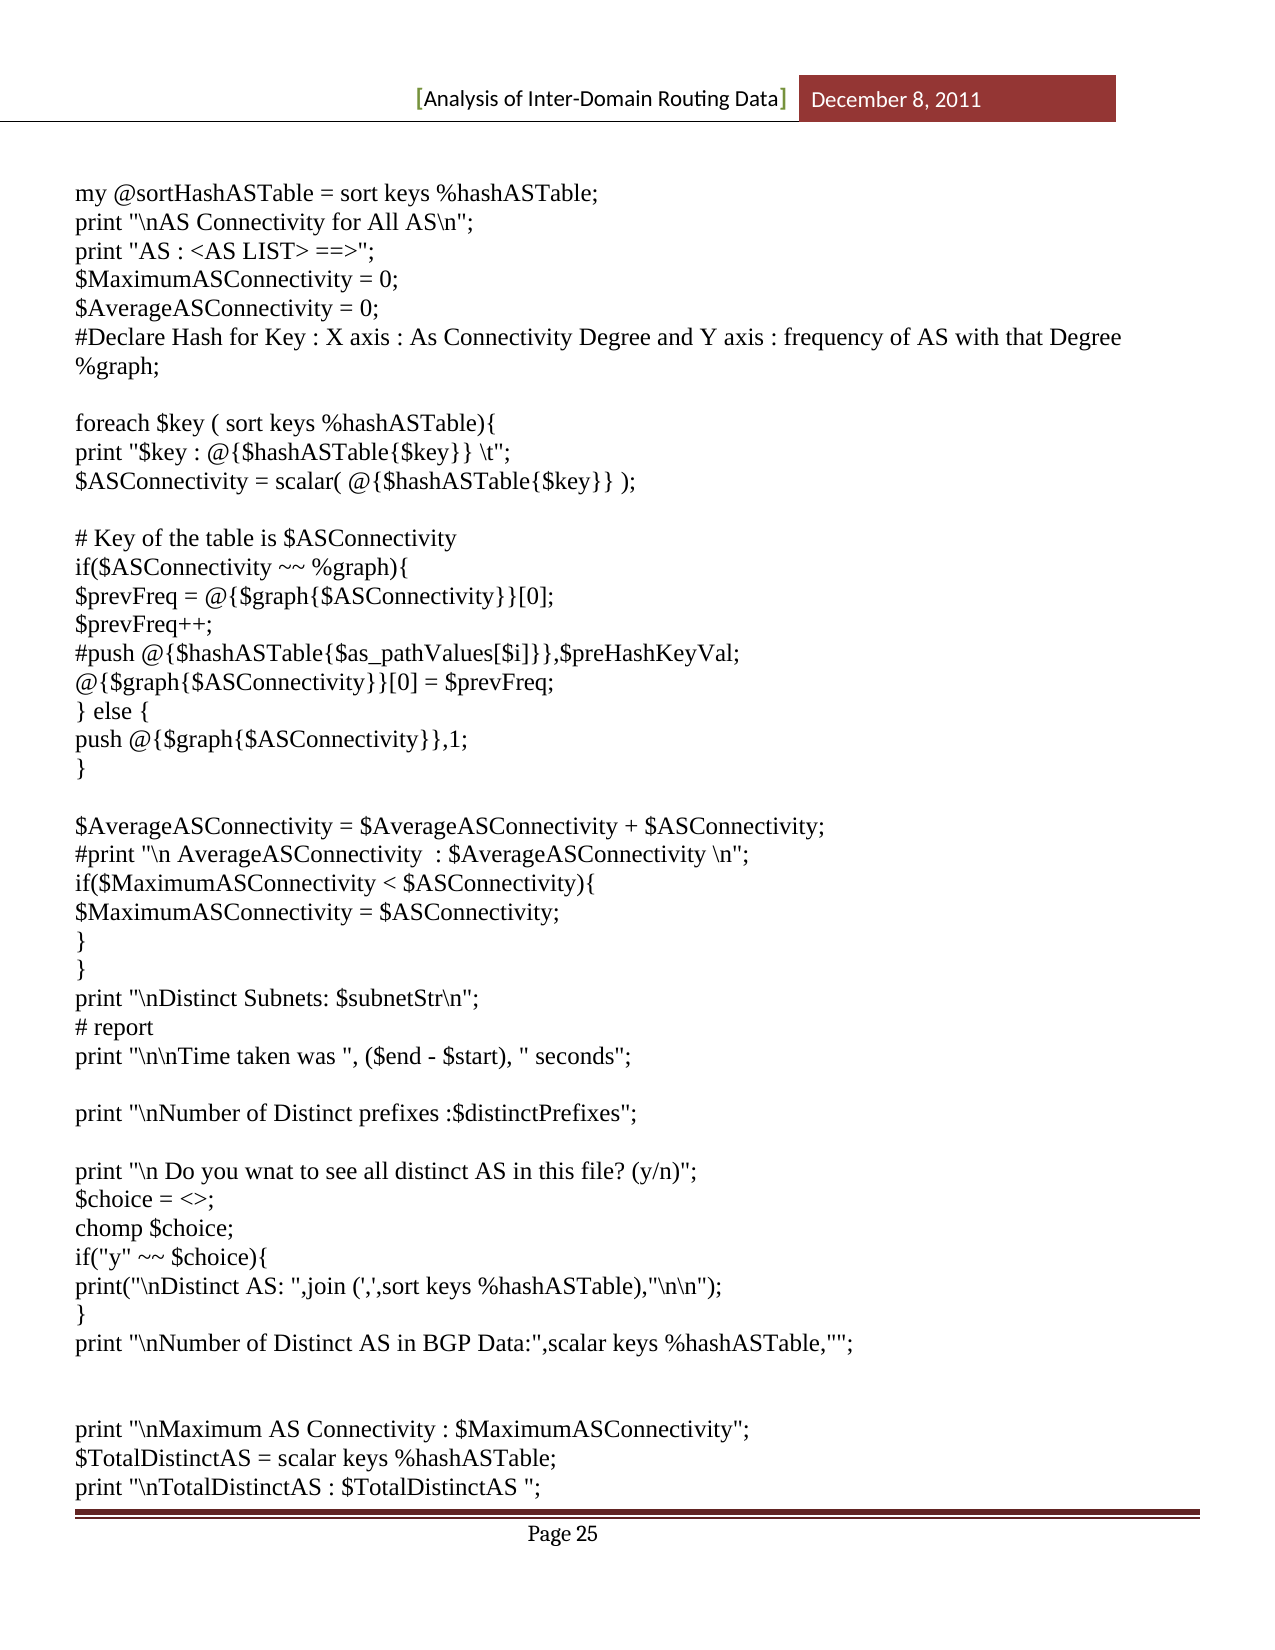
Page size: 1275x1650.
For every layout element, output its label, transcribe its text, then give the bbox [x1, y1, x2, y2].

text $prevFreq++; [75, 609, 1200, 638]
text print("\nDistinct AS: ",join (',',sort keys %hashASTable),"\n\n"); [75, 1271, 1200, 1299]
text } [75, 954, 1200, 983]
text print "\nDistinct Subnets: $subnetStr\n"; [75, 983, 1200, 1012]
text print "AS : <AS LIST> ==>"; [75, 236, 1200, 264]
text foreach $key ( sort keys %hashASTable){ [75, 408, 1200, 437]
text #print "\n AverageASConnectivity : $AverageASConnectivity \n"; [75, 839, 1200, 868]
text #Declare Hash for Key : X axis : As Connectivity Degree and Y axis : frequency of AS with that Degree [75, 322, 1200, 351]
text $MaximumASConnectivity = 0; [75, 264, 1200, 293]
text } [75, 1299, 1200, 1328]
text print "\nMaximum AS Connectivity : $MaximumASConnectivity"; [75, 1414, 1200, 1443]
text %graph; [75, 351, 1200, 379]
text $choice = <>; [75, 1184, 1200, 1213]
text my @sortHashASTable = sort keys %hashASTable; [75, 178, 1200, 207]
text if($ASConnectivity ~~ %graph){ [75, 552, 1200, 581]
text $AverageASConnectivity = 0; [75, 293, 1200, 322]
text # Key of the table is $ASConnectivity [75, 523, 1200, 552]
text } else { [75, 696, 1200, 724]
text @{$graph{$ASConnectivity}}[0] = $prevFreq; [75, 667, 1200, 696]
text print "\nAS Connectivity for All AS\n"; [75, 207, 1200, 236]
text print "\n\nTime taken was ", ($end - $start), " seconds"; [75, 1041, 1200, 1069]
text print "\nNumber of Distinct prefixes :$distinctPrefixes"; [75, 1098, 1200, 1127]
text if($MaximumASConnectivity < $ASConnectivity){ [75, 868, 1200, 897]
text } [75, 926, 1200, 954]
text $MaximumASConnectivity = $ASConnectivity; [75, 897, 1200, 926]
text $AverageASConnectivity = $AverageASConnectivity + $ASConnectivity; [75, 811, 1200, 839]
text chomp $choice; [75, 1213, 1200, 1242]
text } [75, 753, 1200, 782]
text print "\nTotalDistinctAS : $TotalDistinctAS "; [75, 1472, 1200, 1501]
text #push @{$hashASTable{$as_pathValues[$i]}},$preHashKeyVal; [75, 638, 1200, 667]
text # report [75, 1012, 1200, 1041]
text print "$key : @{$hashASTable{$key}} \t"; [75, 437, 1200, 466]
text $ASConnectivity = scalar( @{$hashASTable{$key}} ); [75, 466, 1200, 494]
text $TotalDistinctAS = scalar keys %hashASTable; [75, 1443, 1200, 1472]
text if("y" ~~ $choice){ [75, 1242, 1200, 1271]
text print "\n Do you wnat to see all distinct AS in this file? (y/n)"; [75, 1156, 1200, 1184]
text print "\nNumber of Distinct AS in BGP Data:",scalar keys %hashASTable,""; [75, 1328, 1200, 1357]
text push @{$graph{$ASConnectivity}},1; [75, 724, 1200, 753]
text $prevFreq = @{$graph{$ASConnectivity}}[0]; [75, 581, 1200, 609]
